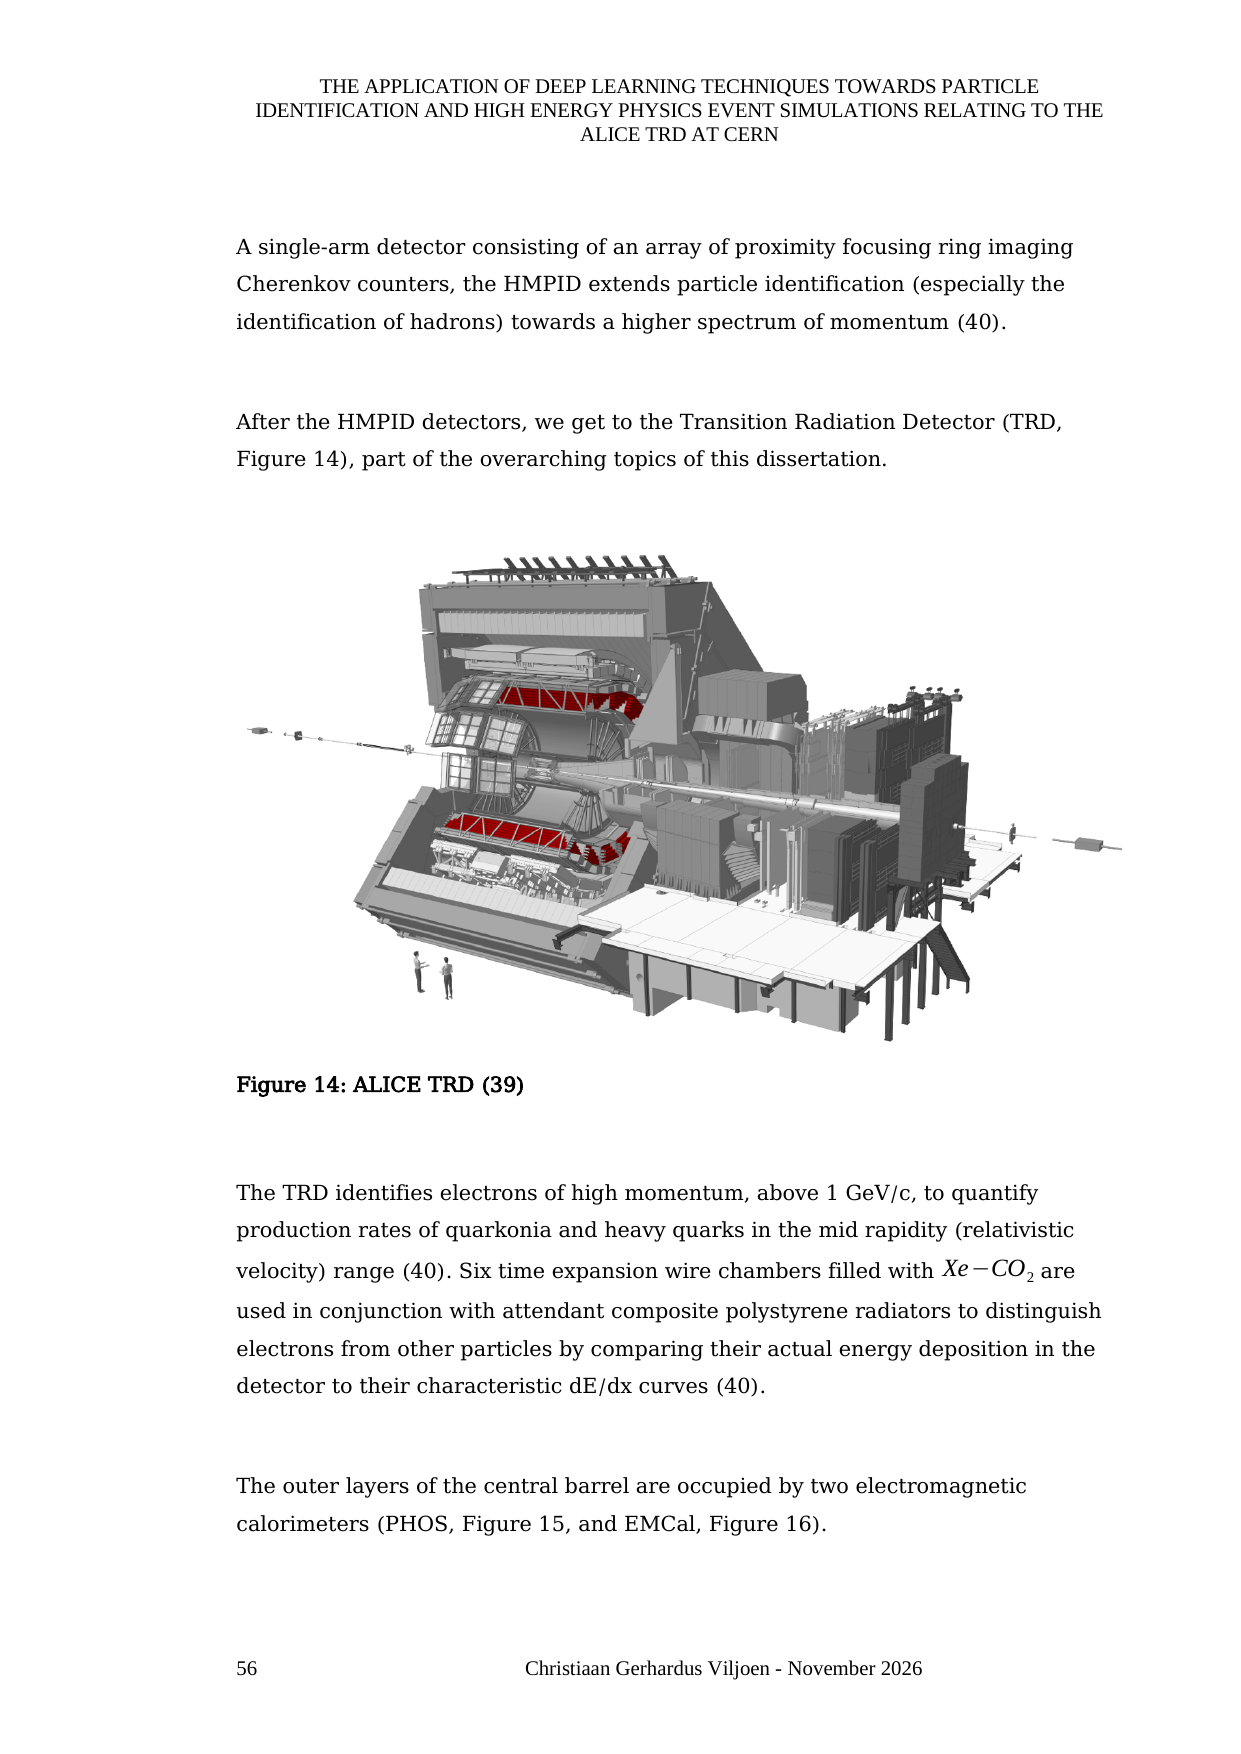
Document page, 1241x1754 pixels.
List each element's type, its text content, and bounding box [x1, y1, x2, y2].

text The outer layers of the central barrel are occupied by two electromagnetic calorimeters (PHOS, Figure 15, and EMCal, Figure 16). [236, 1473, 1122, 1536]
text Figure : ALICE TRD [236, 1071, 1122, 1096]
text A single-arm detector consisting of an array of proximity focusing ring imaging Cherenkov counters, the HMPID extends particle identification (especially the identification of hadrons) towards a higher spectrum of momentum . [236, 233, 1122, 333]
text The TRD identifies electrons of high momentum, above 1 GeV/c, to quantify production rates of quarkonia and heavy quarks in the mid rapidity (relativistic velocity) range . Six time expansion wire chambers filled with are used in conjunction with attendant composite polystyrene radiators to distinguish electrons from other particles by comparing their actual energy deposition in the detector to their characteristic dE/dx curves . [236, 1179, 1122, 1398]
picture [236, 546, 1123, 1047]
text After the HMPID detectors, we get to the Transition Radiation Detector (TRD, Figure 14), part of the overarching topics of this dissertation. [236, 408, 1122, 471]
